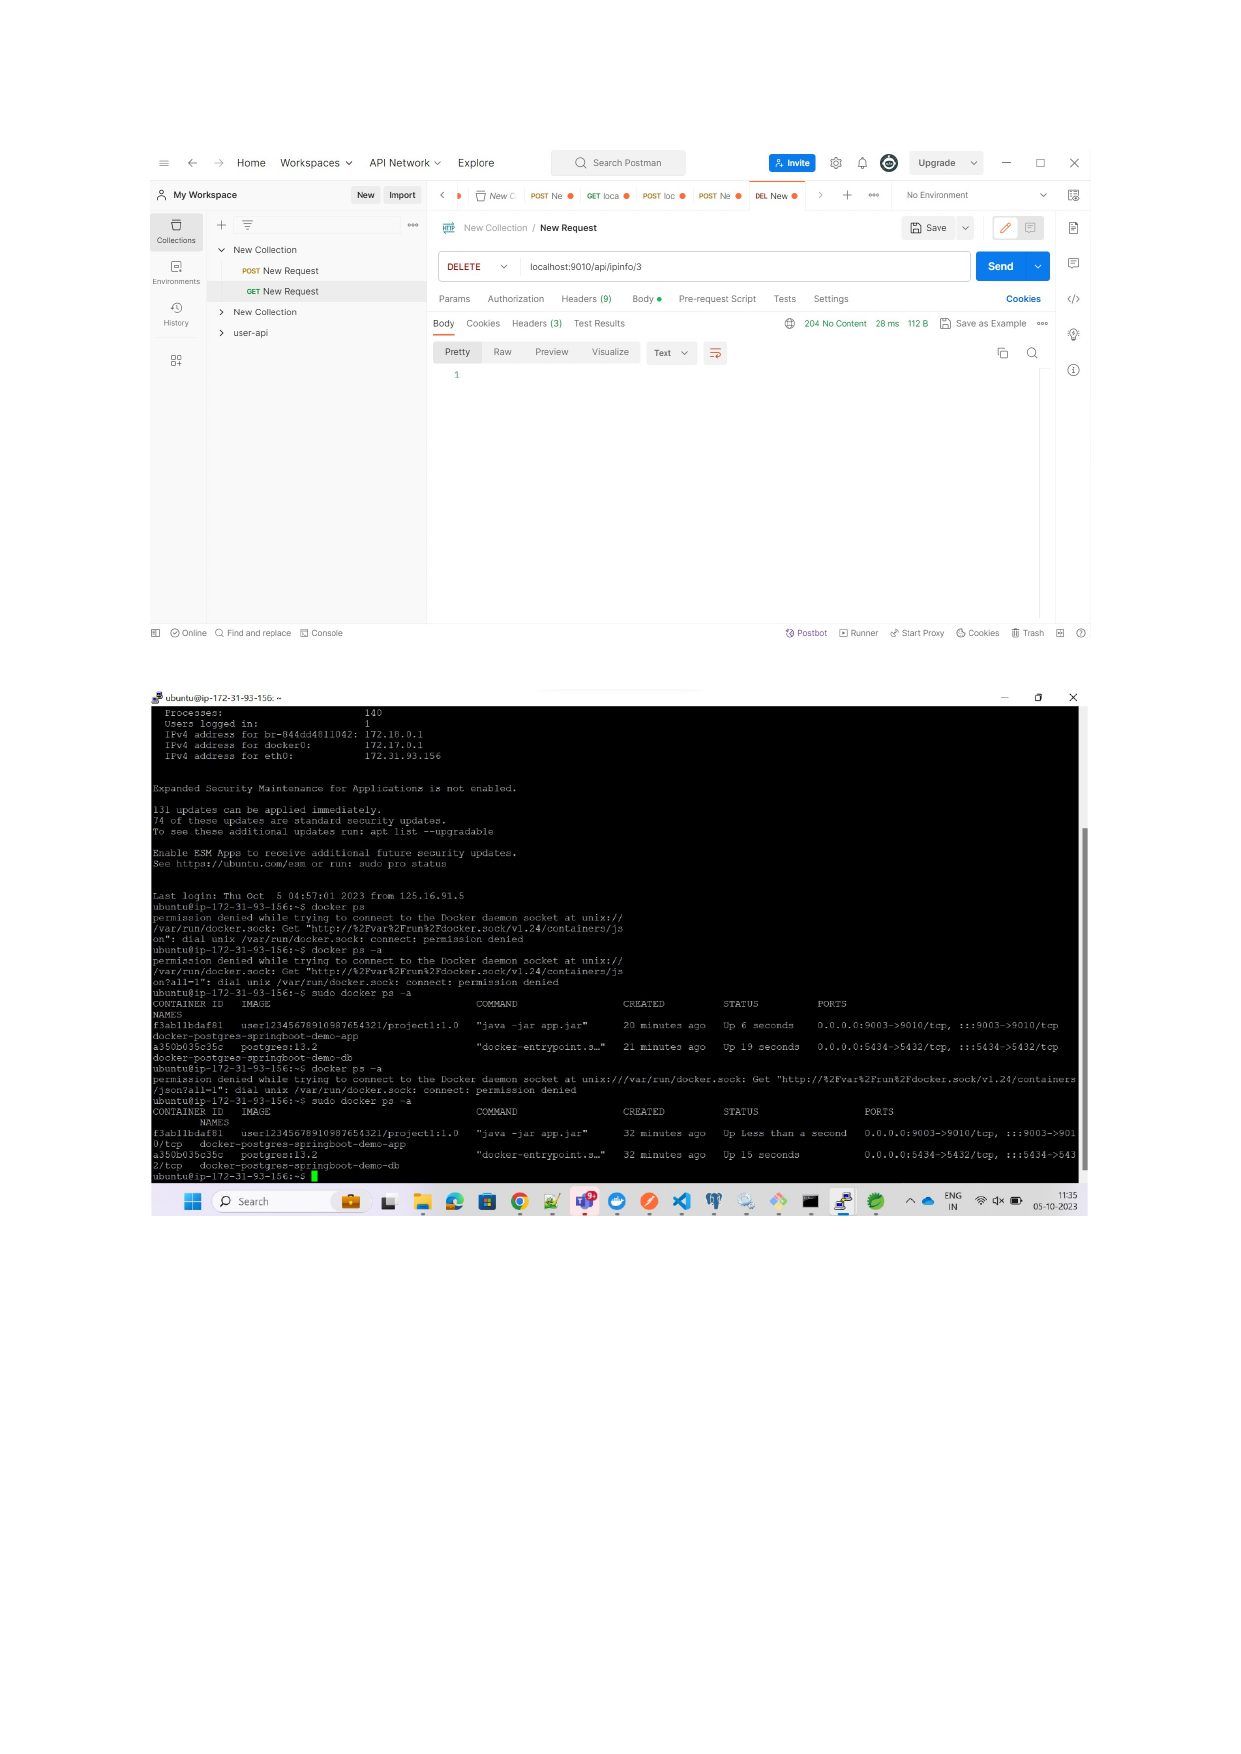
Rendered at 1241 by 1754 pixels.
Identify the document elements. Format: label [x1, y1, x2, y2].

picture [150, 689, 1087, 1214]
picture [150, 150, 1091, 638]
